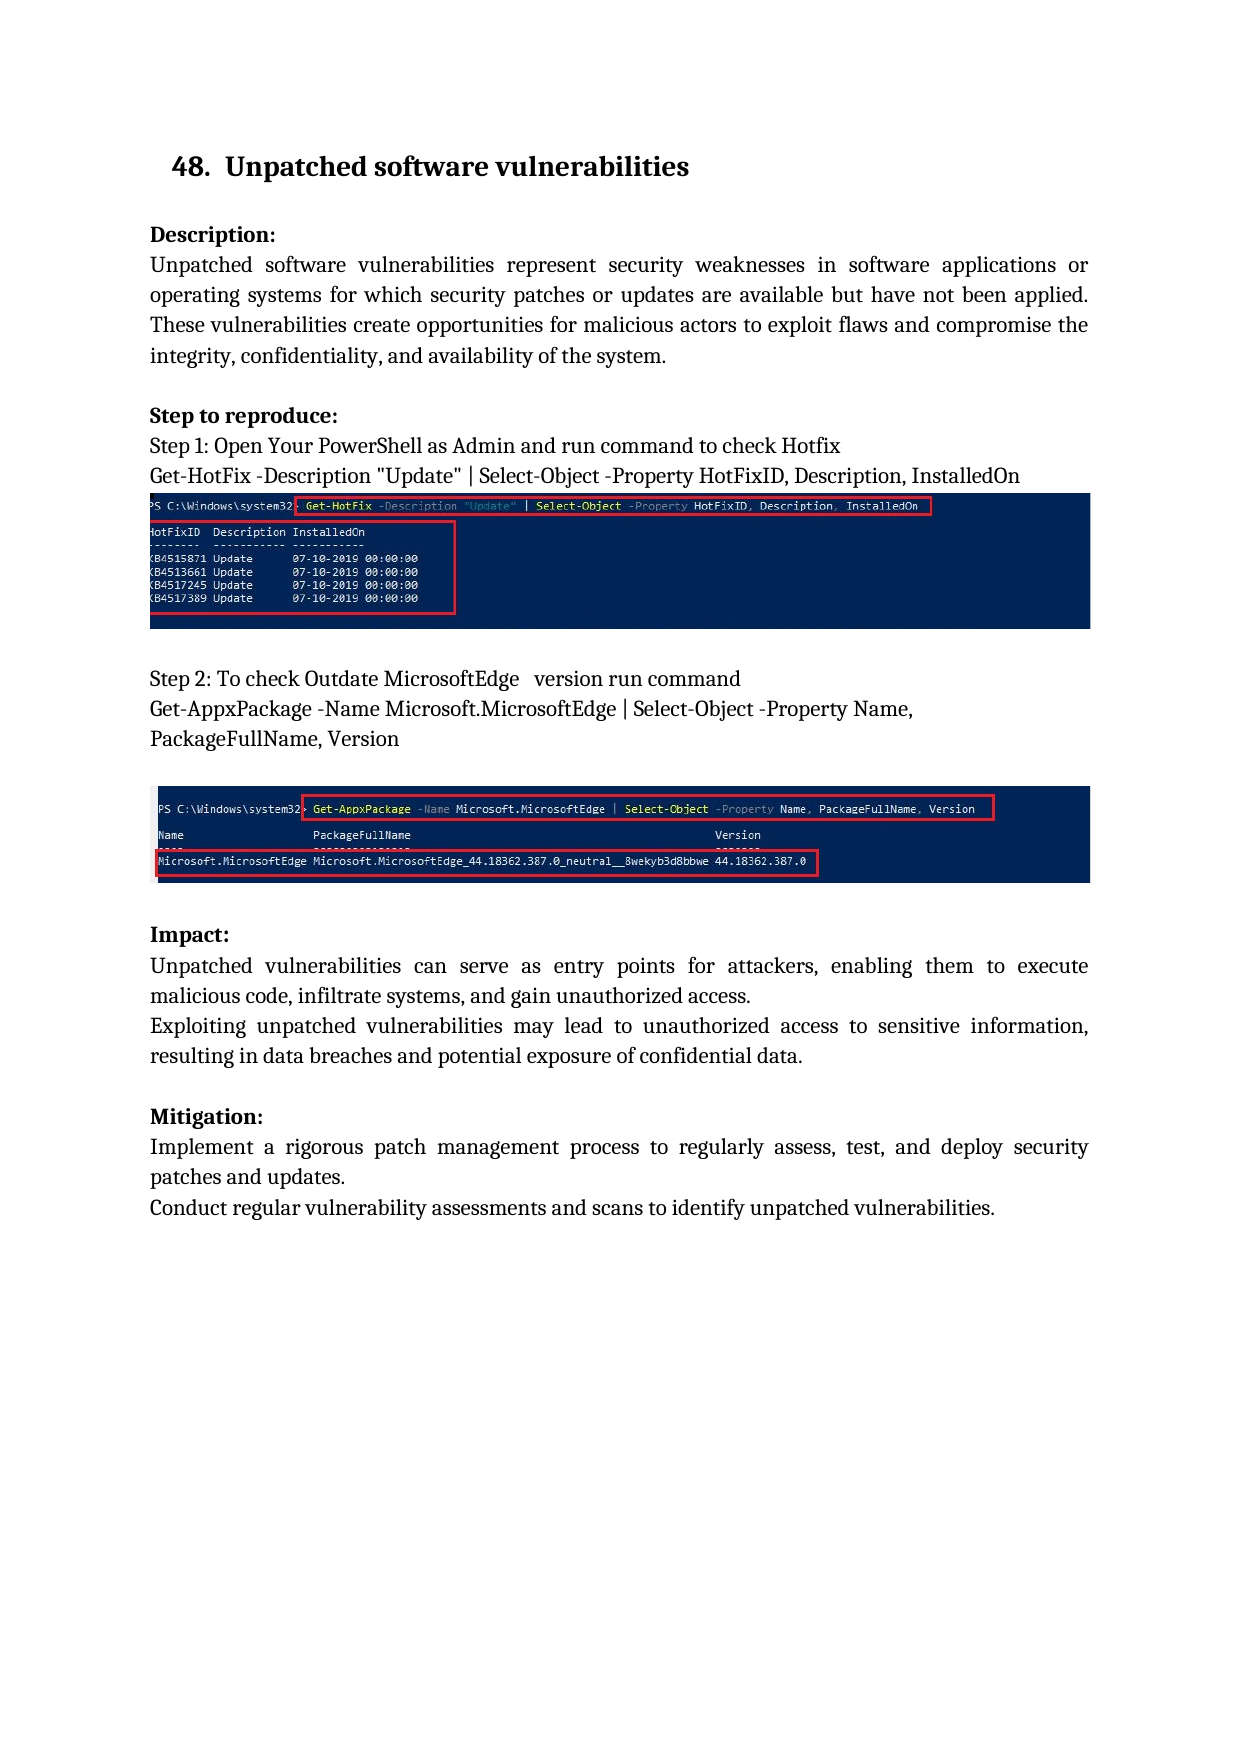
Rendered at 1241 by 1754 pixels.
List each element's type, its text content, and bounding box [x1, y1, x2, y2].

text Description: [150, 222, 1090, 248]
text Step 1: Open Your PowerShell as Admin and run command to check Hotfix [150, 433, 1090, 459]
text Conduct regular vulnerability assessments and scans to identify unpatched vulnerabilities. [150, 1194, 1090, 1221]
picture [150, 786, 1091, 883]
text Implement a rigorous patch management process to regularly assess, test, and deploy security patches and updates. [150, 1134, 1090, 1191]
text Get-HotFix -Description "Update" | Select-Object -Property HotFixID, Description, InstalledOn [150, 463, 1090, 489]
picture [150, 493, 1091, 629]
text Step 2: To check Outdate MicrosoftEdge version run command [150, 666, 1090, 692]
text Impact: [150, 920, 1090, 948]
list Unpatched software vulnerabilities [172, 150, 1090, 183]
text Unpatched software vulnerabilities represent security weaknesses in software applications or operating systems for which security patches or updates are available but have not been applied. These vulnerabilities create opportunities for malicious actors to exploit flaws and compromise the integrity, confidentiality, and availability of the system. [150, 252, 1090, 369]
text Unpatched vulnerabilities can serve as entry points for attackers, enabling them to execute malicious code, infiltrate systems, and gain unauthorized access. [150, 953, 1090, 1009]
text Get-AppxPackage -Name Microsoft.MicrosoftEdge | Select-Object -Property Name, PackageFullName, Version [150, 696, 1090, 752]
text Mitigation: [150, 1104, 1090, 1130]
text Step to reproduce: [150, 403, 1090, 429]
text Exploiting unpatched vulnerabilities may lead to unauthorized access to sensitive information, resulting in data breaches and potential exposure of confidential data. [150, 1013, 1090, 1070]
